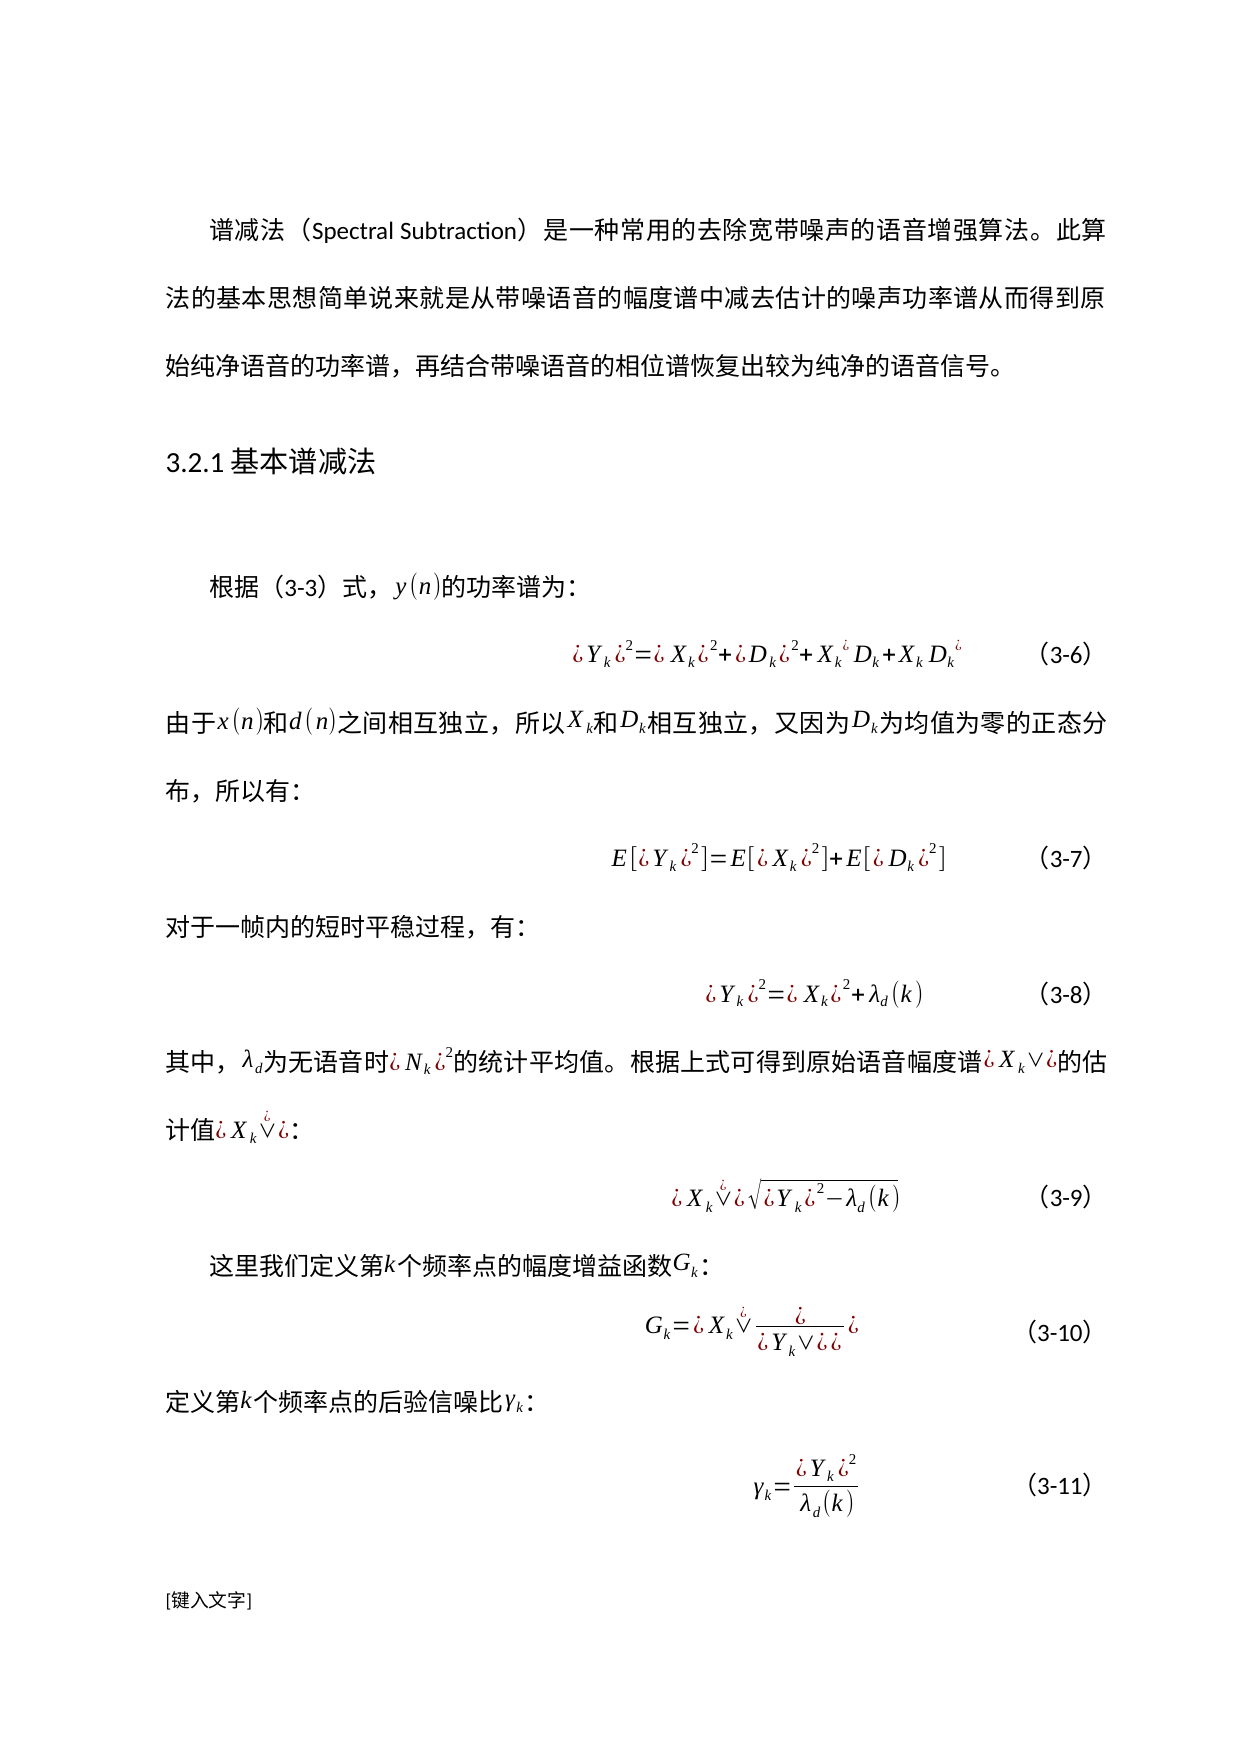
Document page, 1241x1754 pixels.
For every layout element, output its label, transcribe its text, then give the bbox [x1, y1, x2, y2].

text 其中，为无语音时的统计平均值。根据上式可得到原始语音幅度谱的估计值： [165, 1027, 1107, 1163]
text 根据（3-3）式，的功率谱为： [165, 552, 1107, 619]
text （3-6） [165, 619, 1107, 687]
text （3-7） [165, 823, 1107, 891]
text （3-10） [165, 1299, 1107, 1367]
text 定义第个频率点的后验信噪比： [165, 1367, 1107, 1434]
text 谱减法（Spectral Subtraction）是一种常用的去除宽带噪声的语音增强算法。此算法的基本思想简单说来就是从带噪语音的幅度谱中减去估计的噪声功率谱从而得到原始纯净语音的功率谱，再结合带噪语音的相位谱恢复出较为纯净的语音信号。 [165, 195, 1107, 399]
text 对于一帧内的短时平稳过程，有： [165, 891, 1107, 959]
text 由于和之间相互独立，所以和相互独立，又因为为均值为零的正态分布，所以有： [165, 687, 1107, 823]
text （3-11） [165, 1434, 1107, 1536]
text （3-9） [165, 1163, 1107, 1231]
text 这里我们定义第个频率点的幅度增益函数： [165, 1231, 1107, 1299]
subtitle 3.2.1基本谱减法 [165, 426, 1107, 494]
text （3-8） [165, 959, 1107, 1027]
